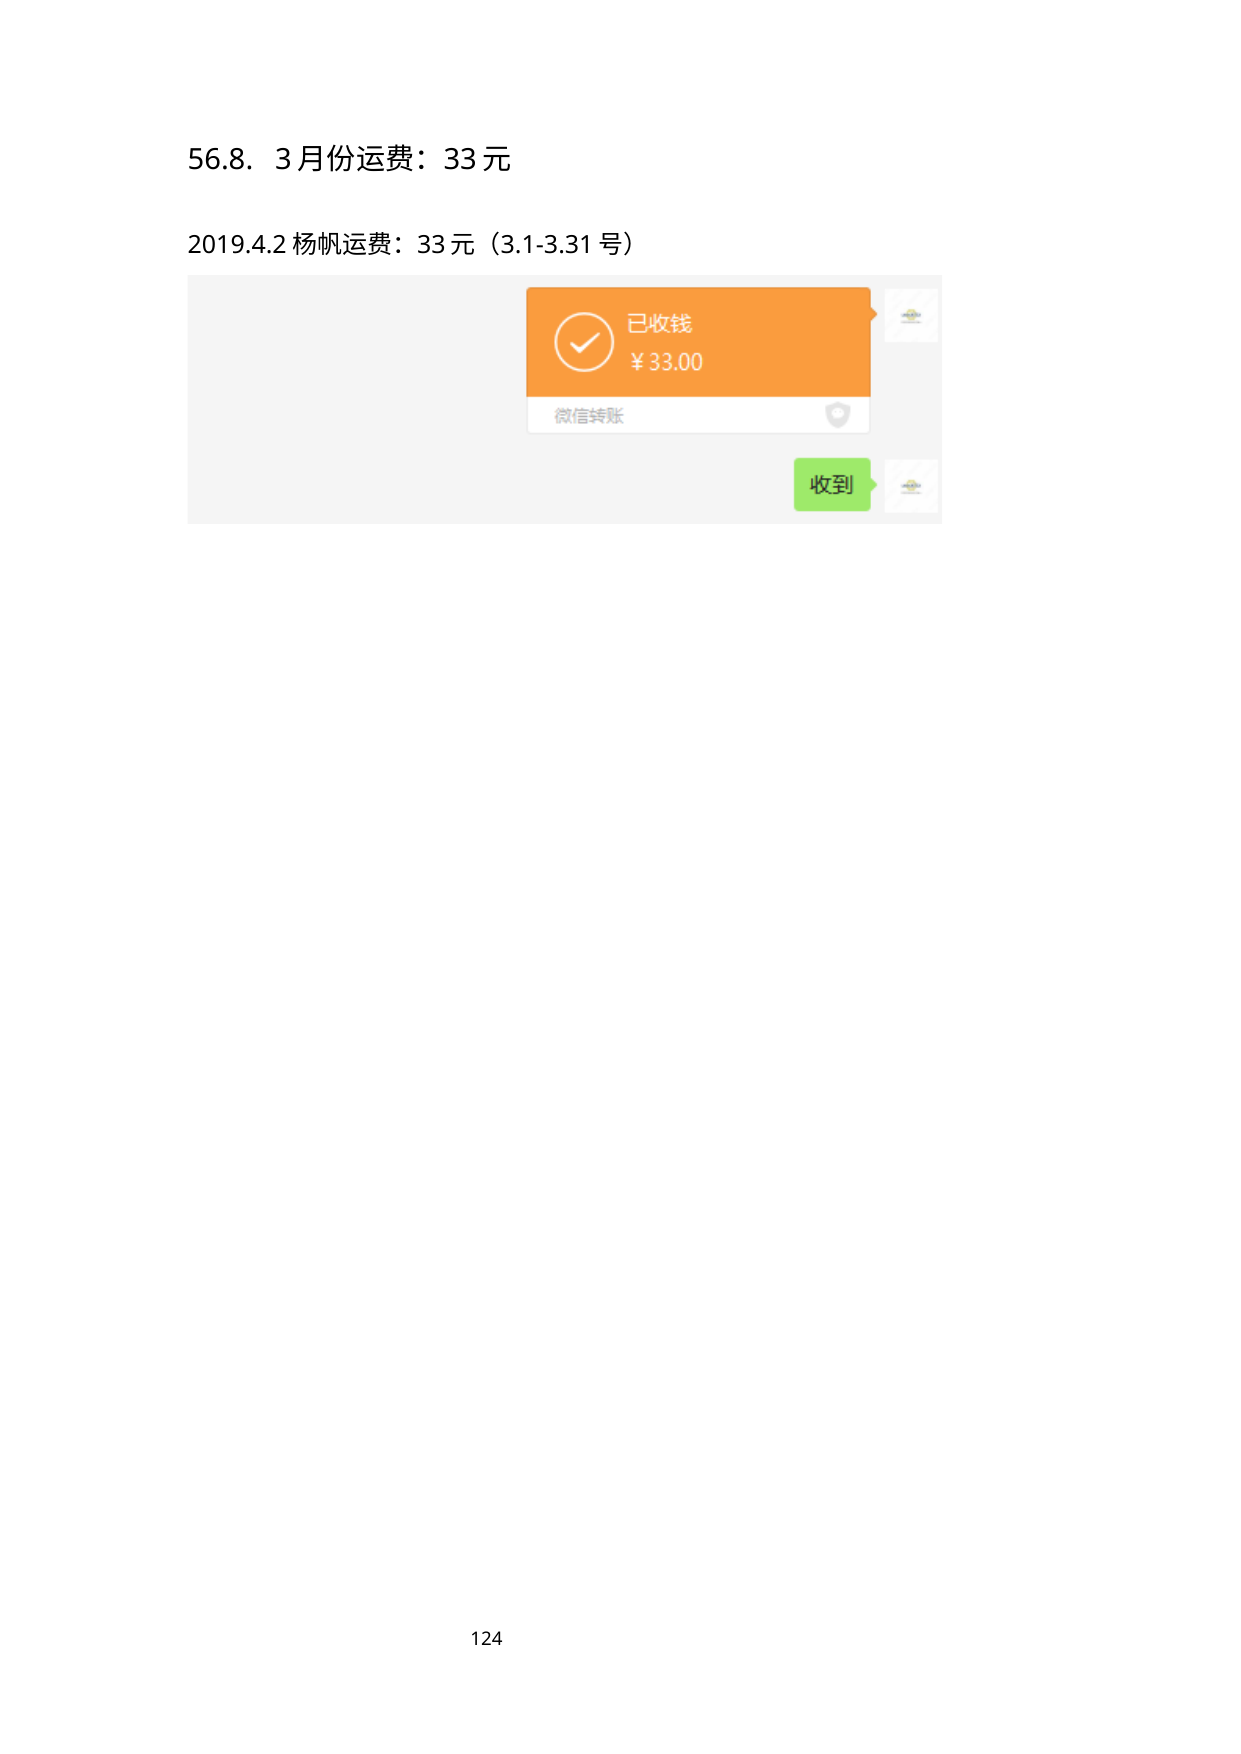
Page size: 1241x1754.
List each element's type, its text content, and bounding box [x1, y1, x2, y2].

subtitle 3月份运费：33元 [187, 124, 1053, 189]
text 2019.4.2杨帆运费：33元（3.1-3.31号） [187, 210, 1053, 275]
picture [187, 275, 943, 524]
